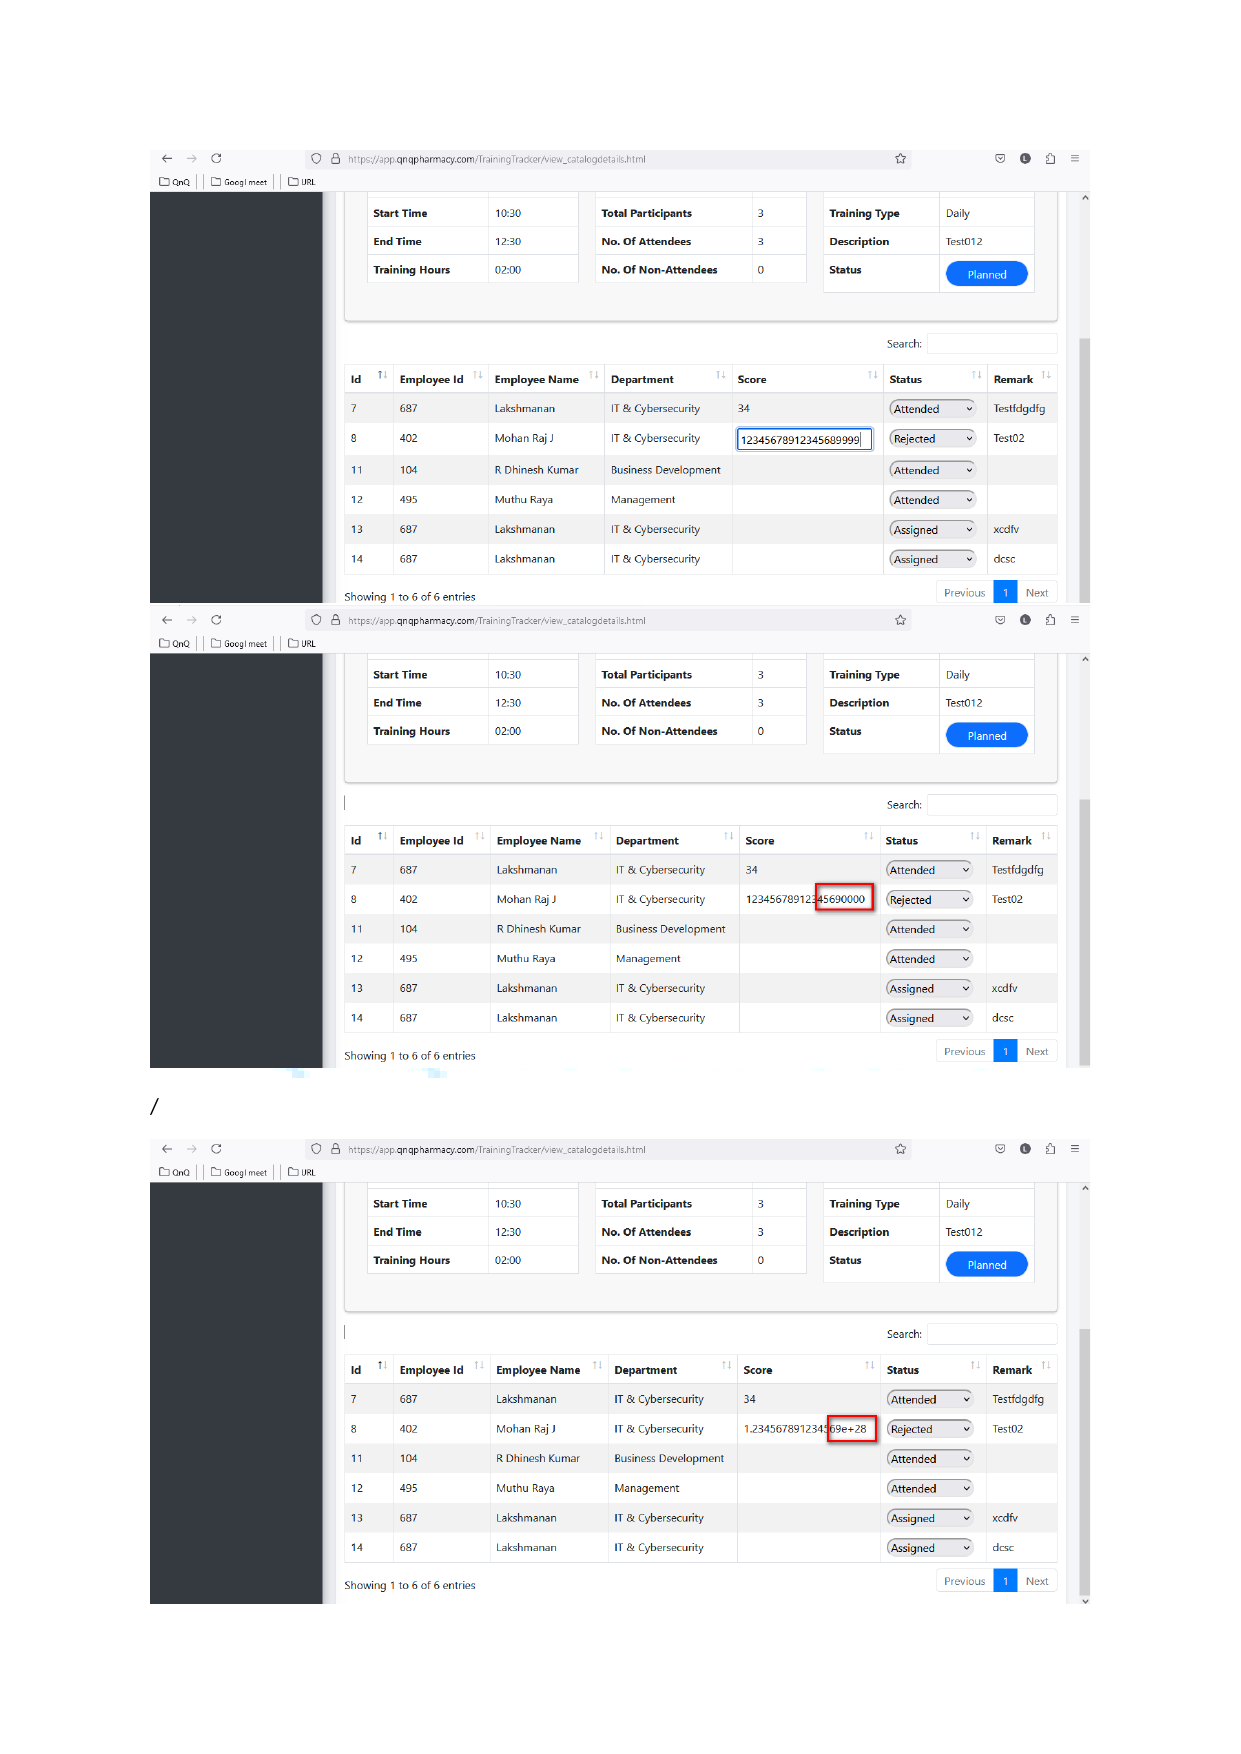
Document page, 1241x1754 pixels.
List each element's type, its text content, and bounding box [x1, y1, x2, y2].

text / [150, 1092, 1090, 1120]
picture [150, 150, 1091, 603]
picture [150, 1139, 1091, 1604]
picture [150, 605, 1091, 1068]
